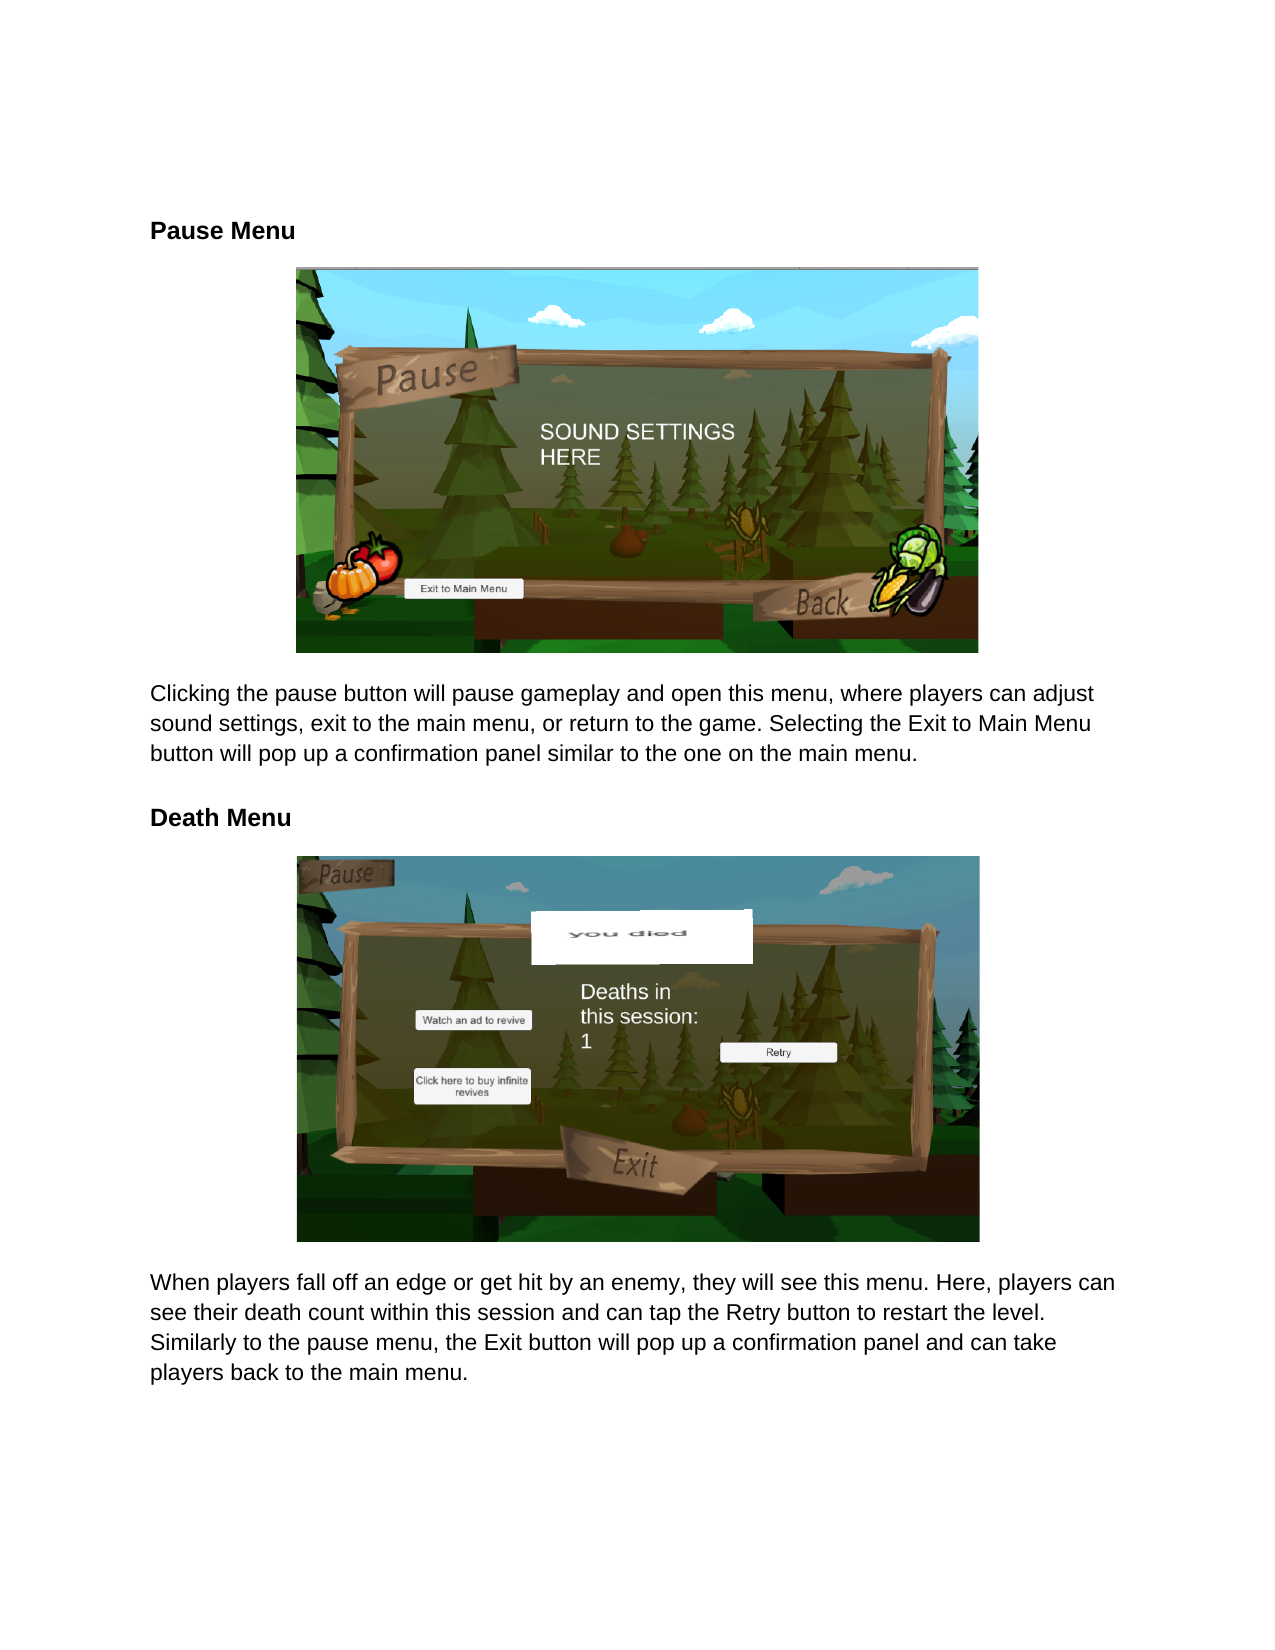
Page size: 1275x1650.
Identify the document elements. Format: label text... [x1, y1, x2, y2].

picture [296, 267, 979, 653]
text Death Menu [150, 803, 1125, 832]
text Pause Menu [150, 216, 1125, 245]
picture [296, 856, 980, 1242]
